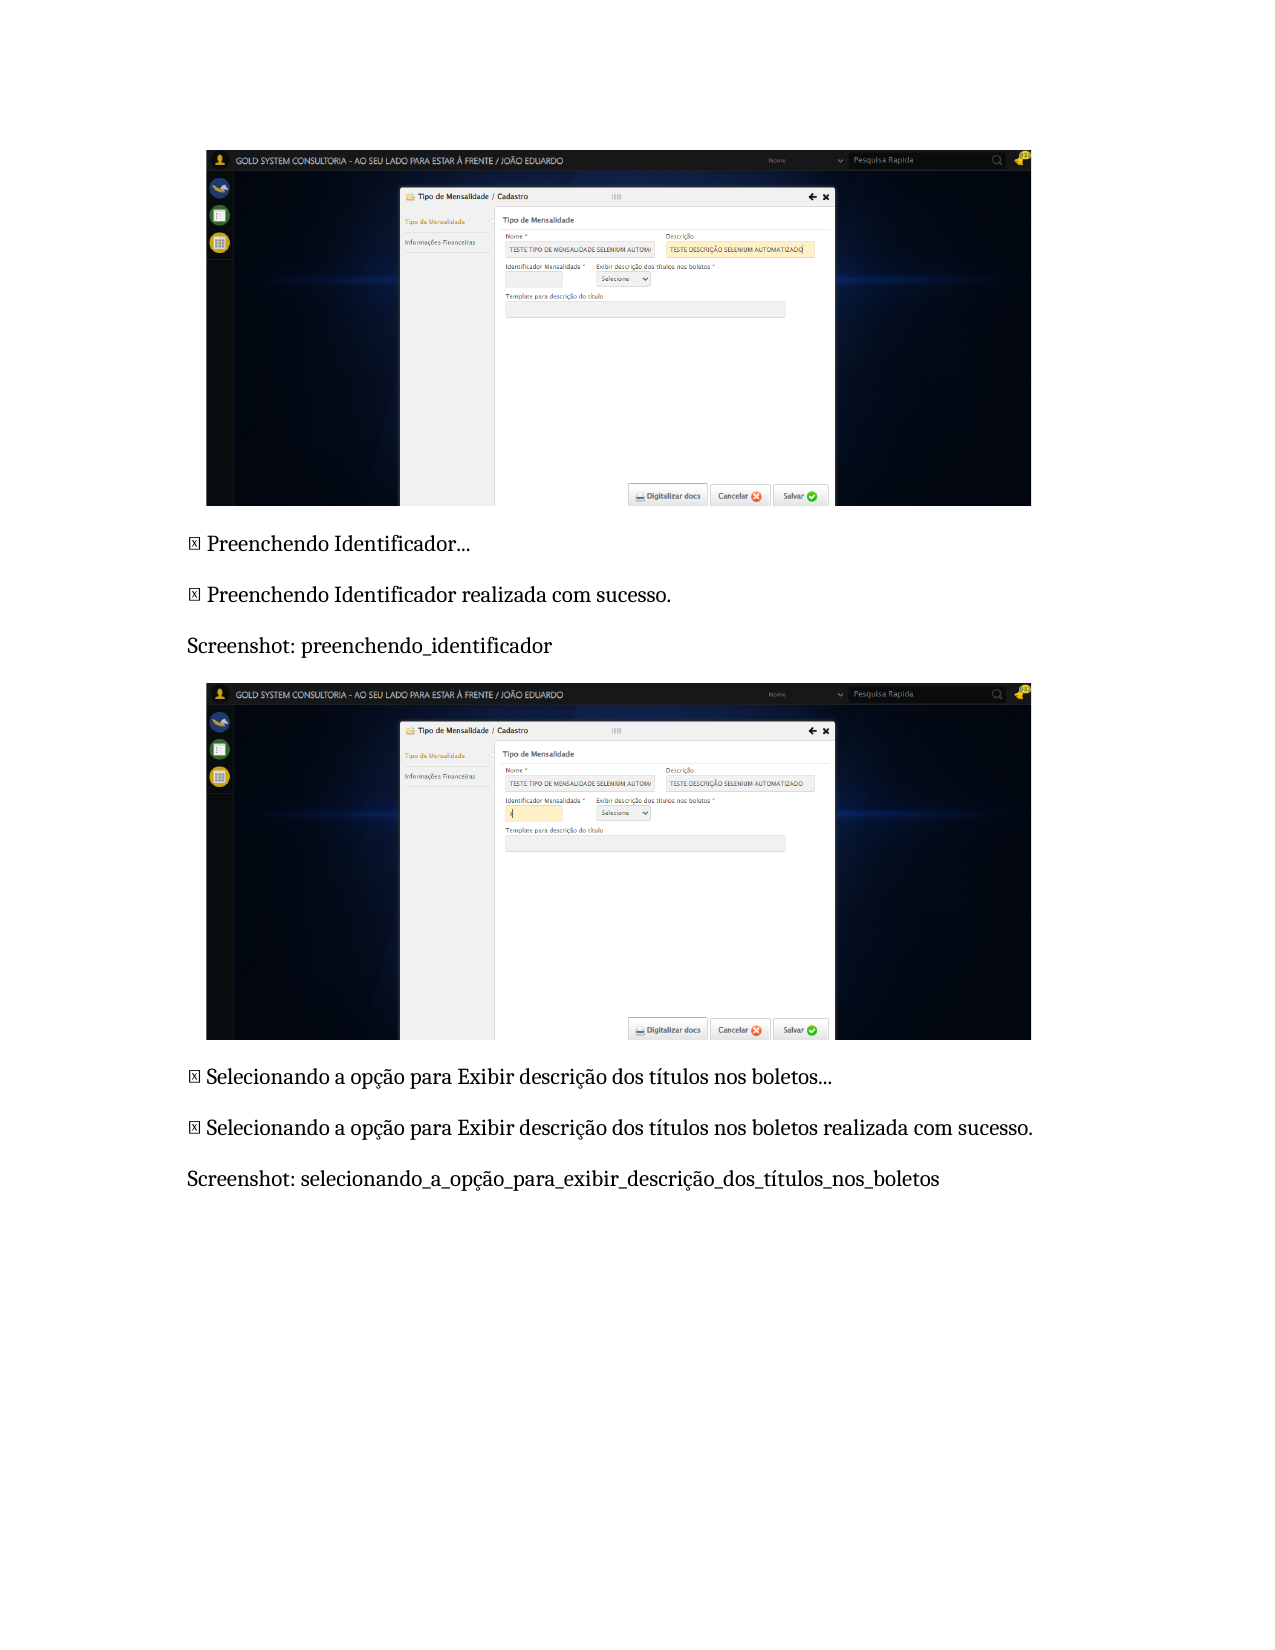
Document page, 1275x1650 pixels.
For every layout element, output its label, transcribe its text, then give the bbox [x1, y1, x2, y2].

text ✅ Selecionando a opção para Exibir descrição dos títulos nos boletos realizada com sucesso. [187, 1115, 1087, 1141]
picture [206, 683, 1032, 1040]
picture [206, 150, 1032, 506]
text Screenshot: selecionando_a_opção_para_exibir_descrição_dos_títulos_nos_boletos [187, 1166, 1087, 1192]
text 🔄 Selecionando a opção para Exibir descrição dos títulos nos boletos... [187, 1064, 1087, 1090]
text 🔄 Preenchendo Identificador... [187, 530, 1087, 557]
text ✅ Preenchendo Identificador realizada com sucesso. [187, 581, 1087, 608]
text Screenshot: preenchendo_identificador [187, 632, 1087, 659]
